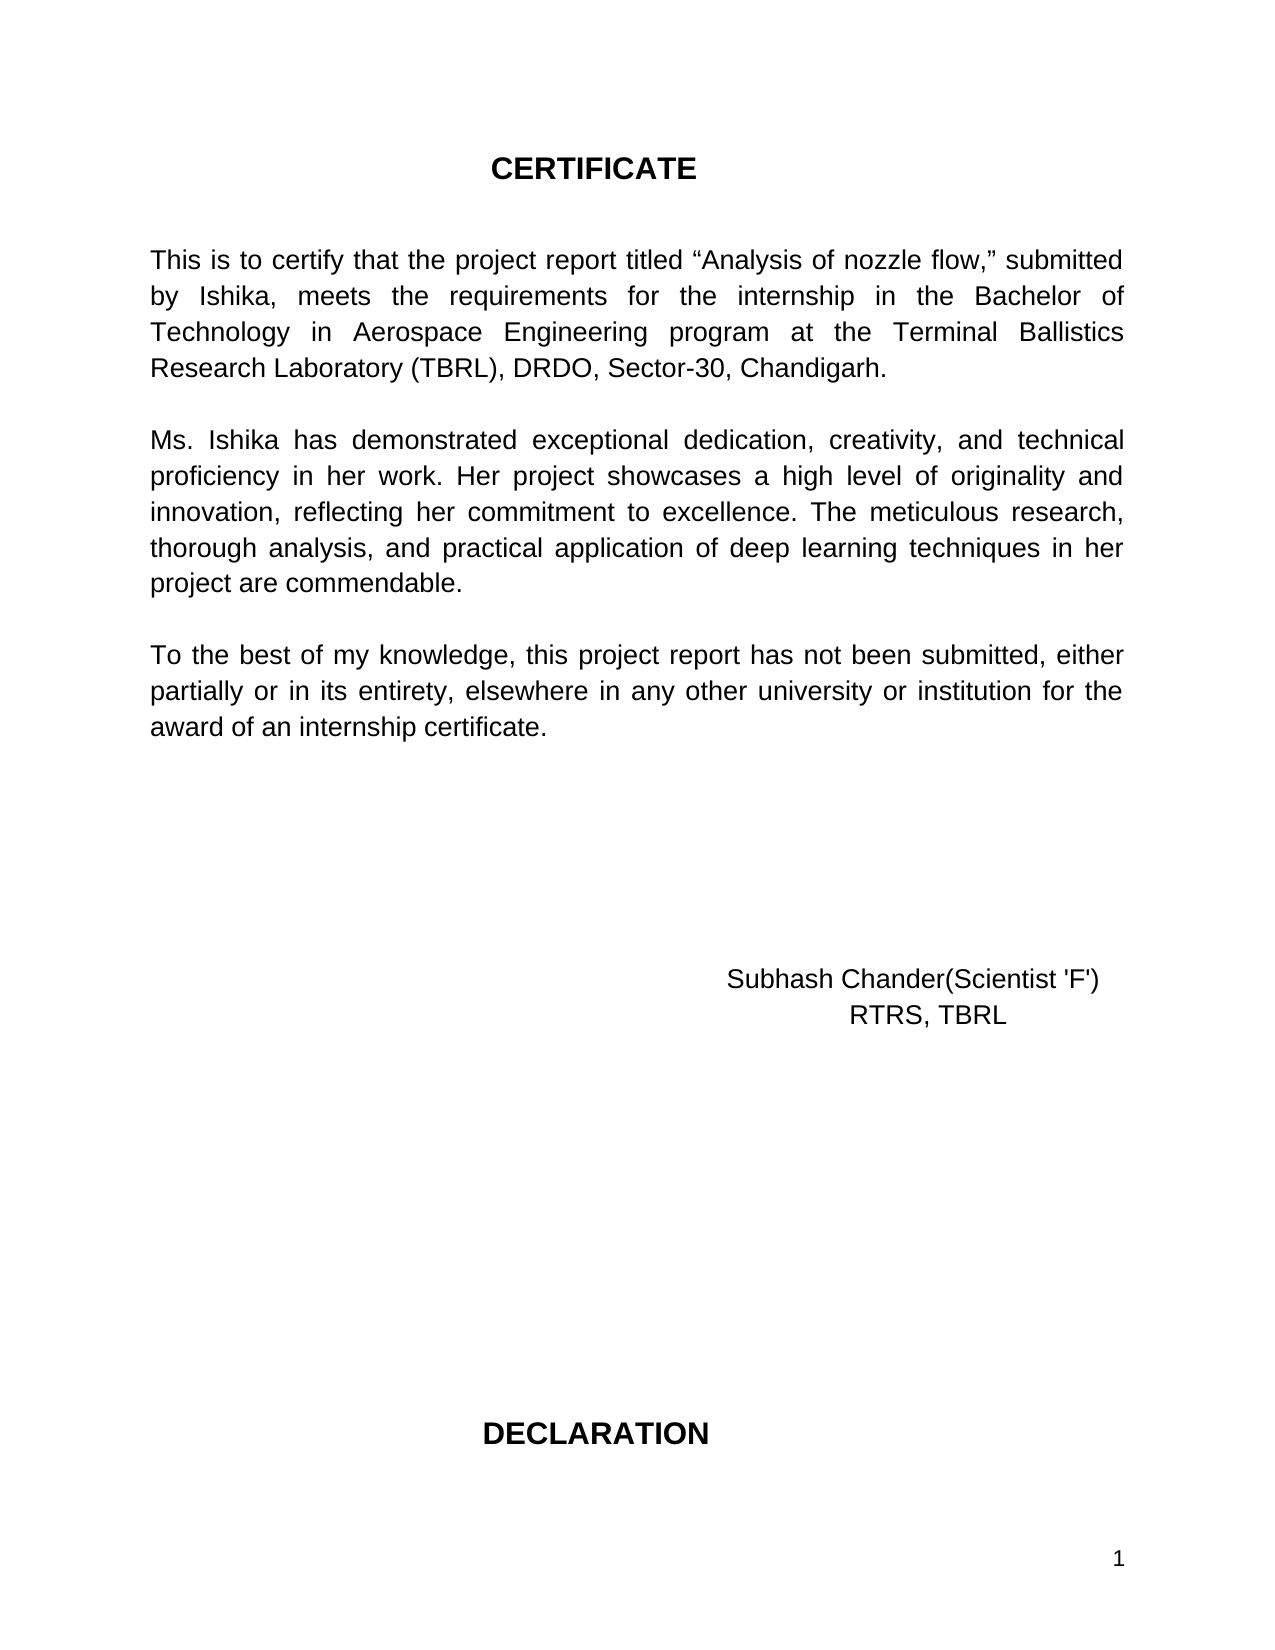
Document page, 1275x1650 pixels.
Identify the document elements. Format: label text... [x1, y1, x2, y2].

text To the best of my knowledge, this project report has not been submitted, either partially or in its entirety, elsewhere in any other university or institution for the award of an internship certificate. [150, 639, 1125, 742]
text This is to certify that the project report titled “Analysis of nozzle flow,” submitted by Ishika, meets the requirements for the internship in the Bachelor of Technology in Aerospace Engineering program at the Terminal Ballistics Research Laboratory (TBRL), DRDO, Sector-30, Chandigarh. [150, 244, 1125, 383]
text RTRS, TBRL [150, 999, 1125, 1031]
text CERTIFICATE [150, 150, 1125, 186]
text Subhash Chander(Scientist 'F') [150, 963, 1125, 995]
text DECLARATION [150, 1415, 1125, 1451]
text Ms. Ishika has demonstrated exceptional dedication, creativity, and technical proficiency in her work. Her project showcases a high level of originality and innovation, reflecting her commitment to excellence. The meticulous research, thorough analysis, and practical application of deep learning techniques in her project are commendable. [150, 424, 1125, 599]
